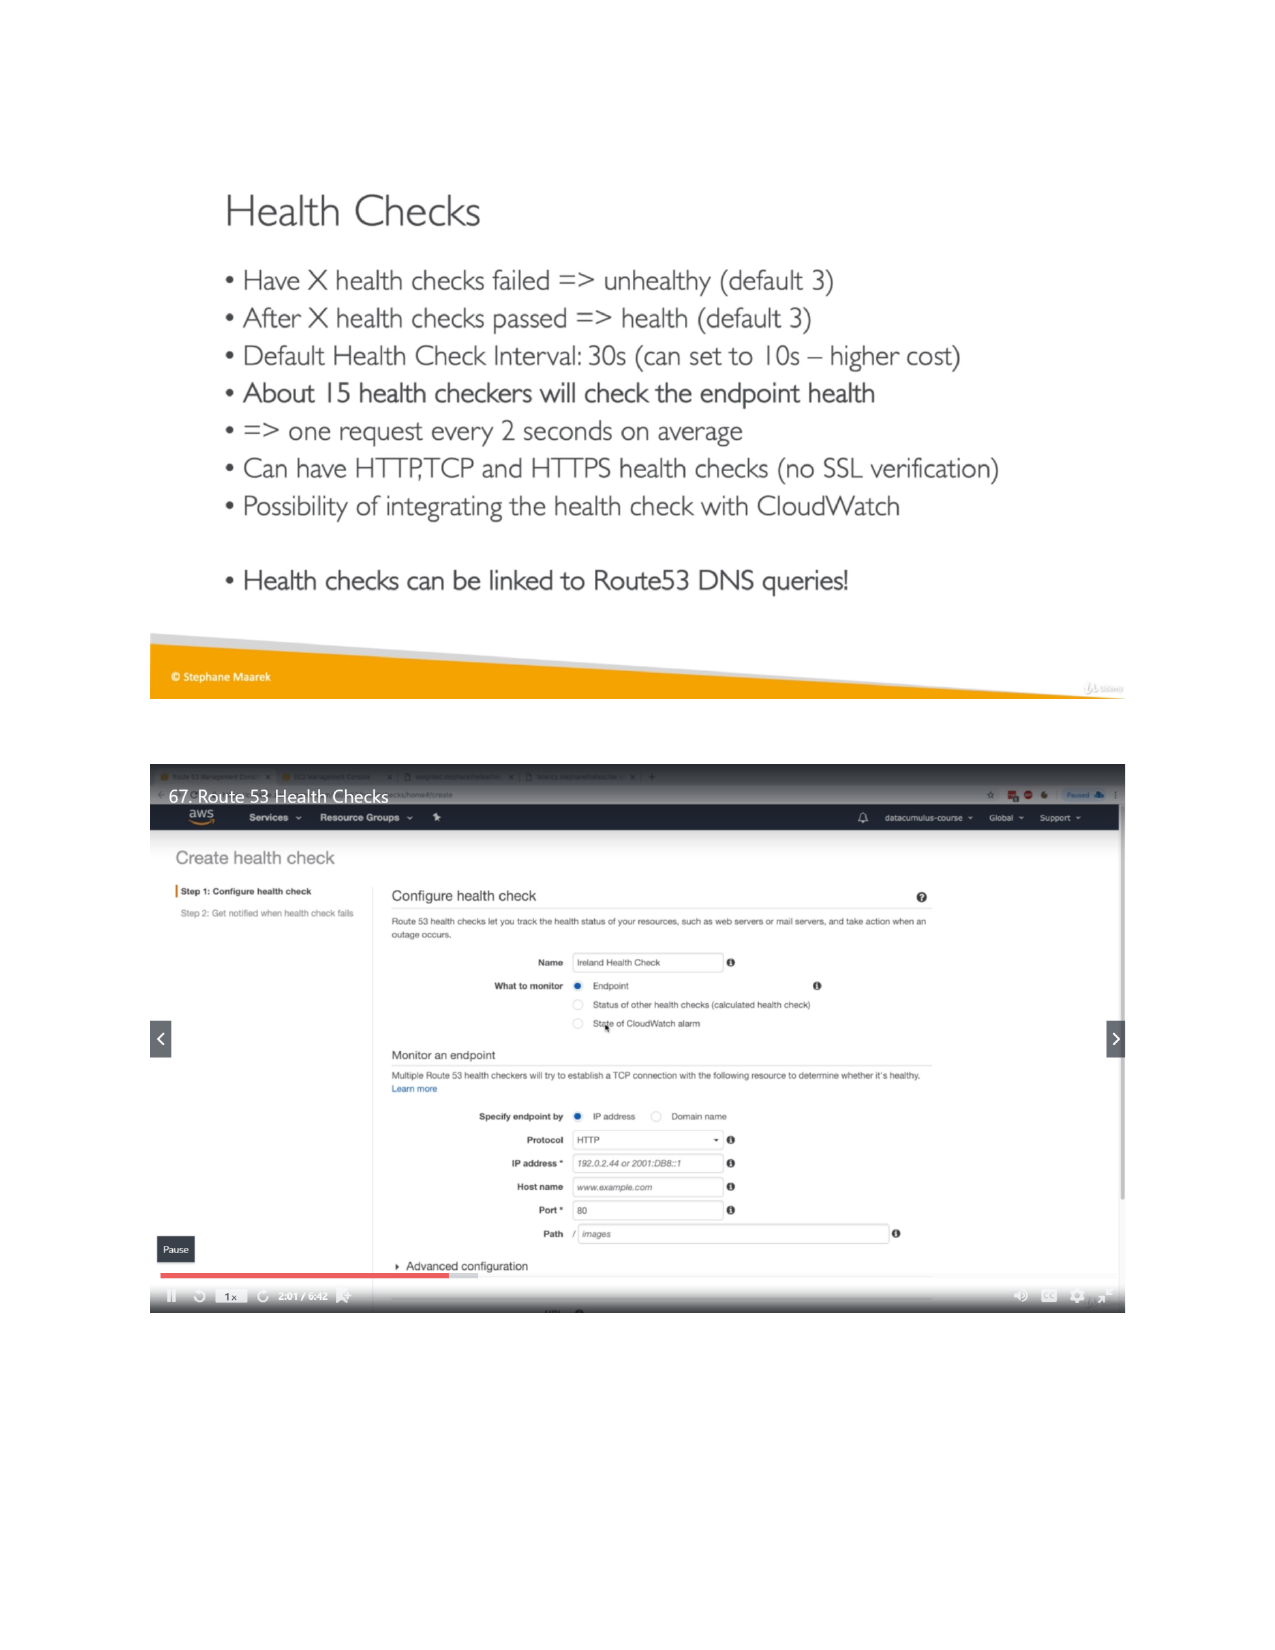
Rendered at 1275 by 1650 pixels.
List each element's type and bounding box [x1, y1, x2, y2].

picture [150, 764, 1125, 1313]
picture [150, 150, 1125, 699]
